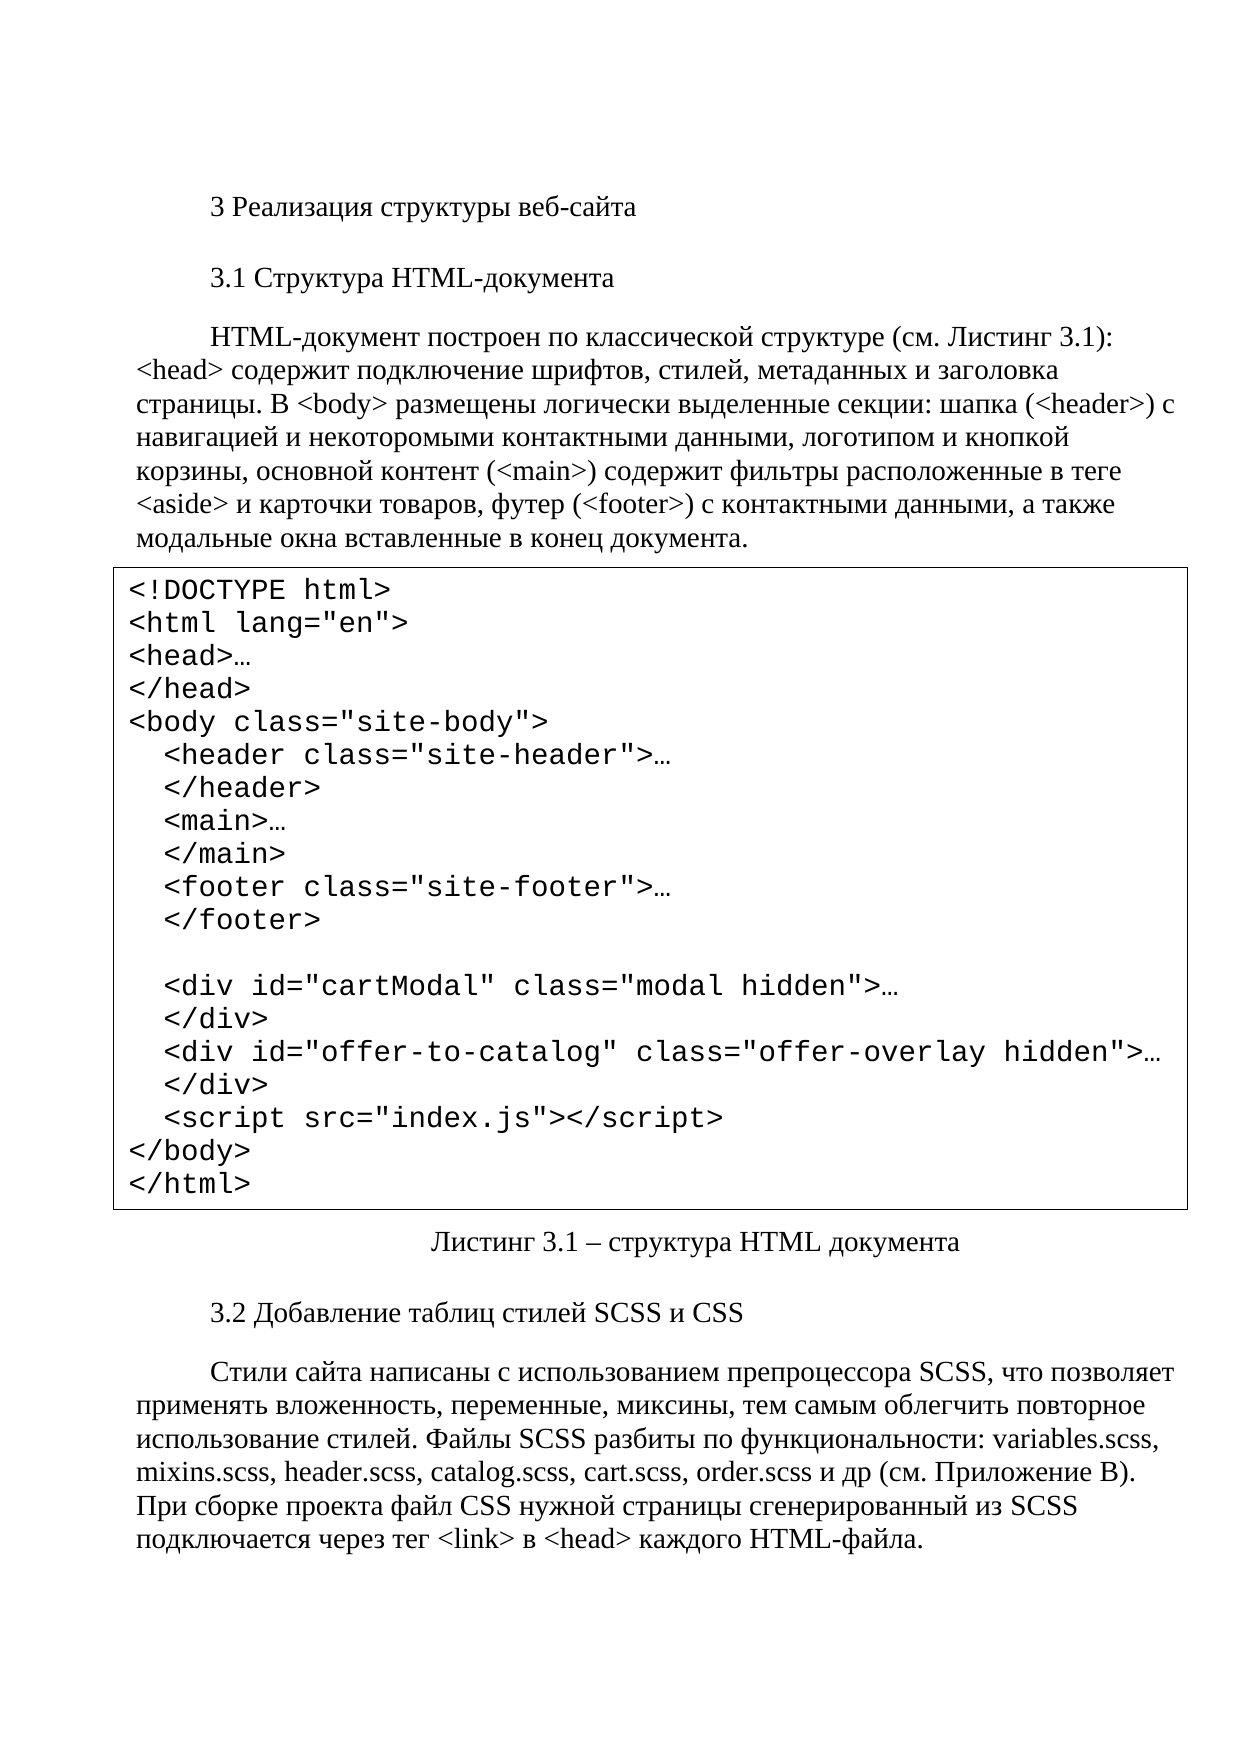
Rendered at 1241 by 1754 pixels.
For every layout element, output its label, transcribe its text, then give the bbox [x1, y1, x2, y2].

text 3.1 Структура HTML-документа [136, 260, 1181, 294]
text 3.2 Добавление таблиц стилей SCSS и CSS [136, 1295, 1181, 1329]
text HTML-документ построен по классической структуре (см. Листинг 3.1): <head> содержит подключение шрифтов, стилей, метаданных и заголовка страницы. В <body> размещены логически выделенные секции: шапка (<header>) с навигацией и некоторомыми контактными данными, логотипом и кнопкой корзины, основной контент (<main>) содержит фильтры расположенные в теге <aside> и карточки товаров, футер (<footer>) с контактными данными, а также модальные окна вставленные в конец документа. [136, 319, 1181, 553]
text 3 Реализация структуры веб-сайта [136, 189, 1181, 223]
text Листинг 3.1 – структура HTML документа [136, 1224, 1181, 1258]
text Стили сайта написаны с использованием препроцессора SCSS, что позволяет применять вложенность, переменные, миксины, тем самым облегчить повторное использование стилей. Файлы SCSS разбиты по функциональности: variables.scss, mixins.scss, header.scss, catalog.scss, cart.scss, order.scss и др (см. Приложение В). При сборке проекта файл CSS нужной страницы сгенерированный из SCSS подключается через тег <link> в <head> каждого HTML-файла. [136, 1354, 1181, 1555]
